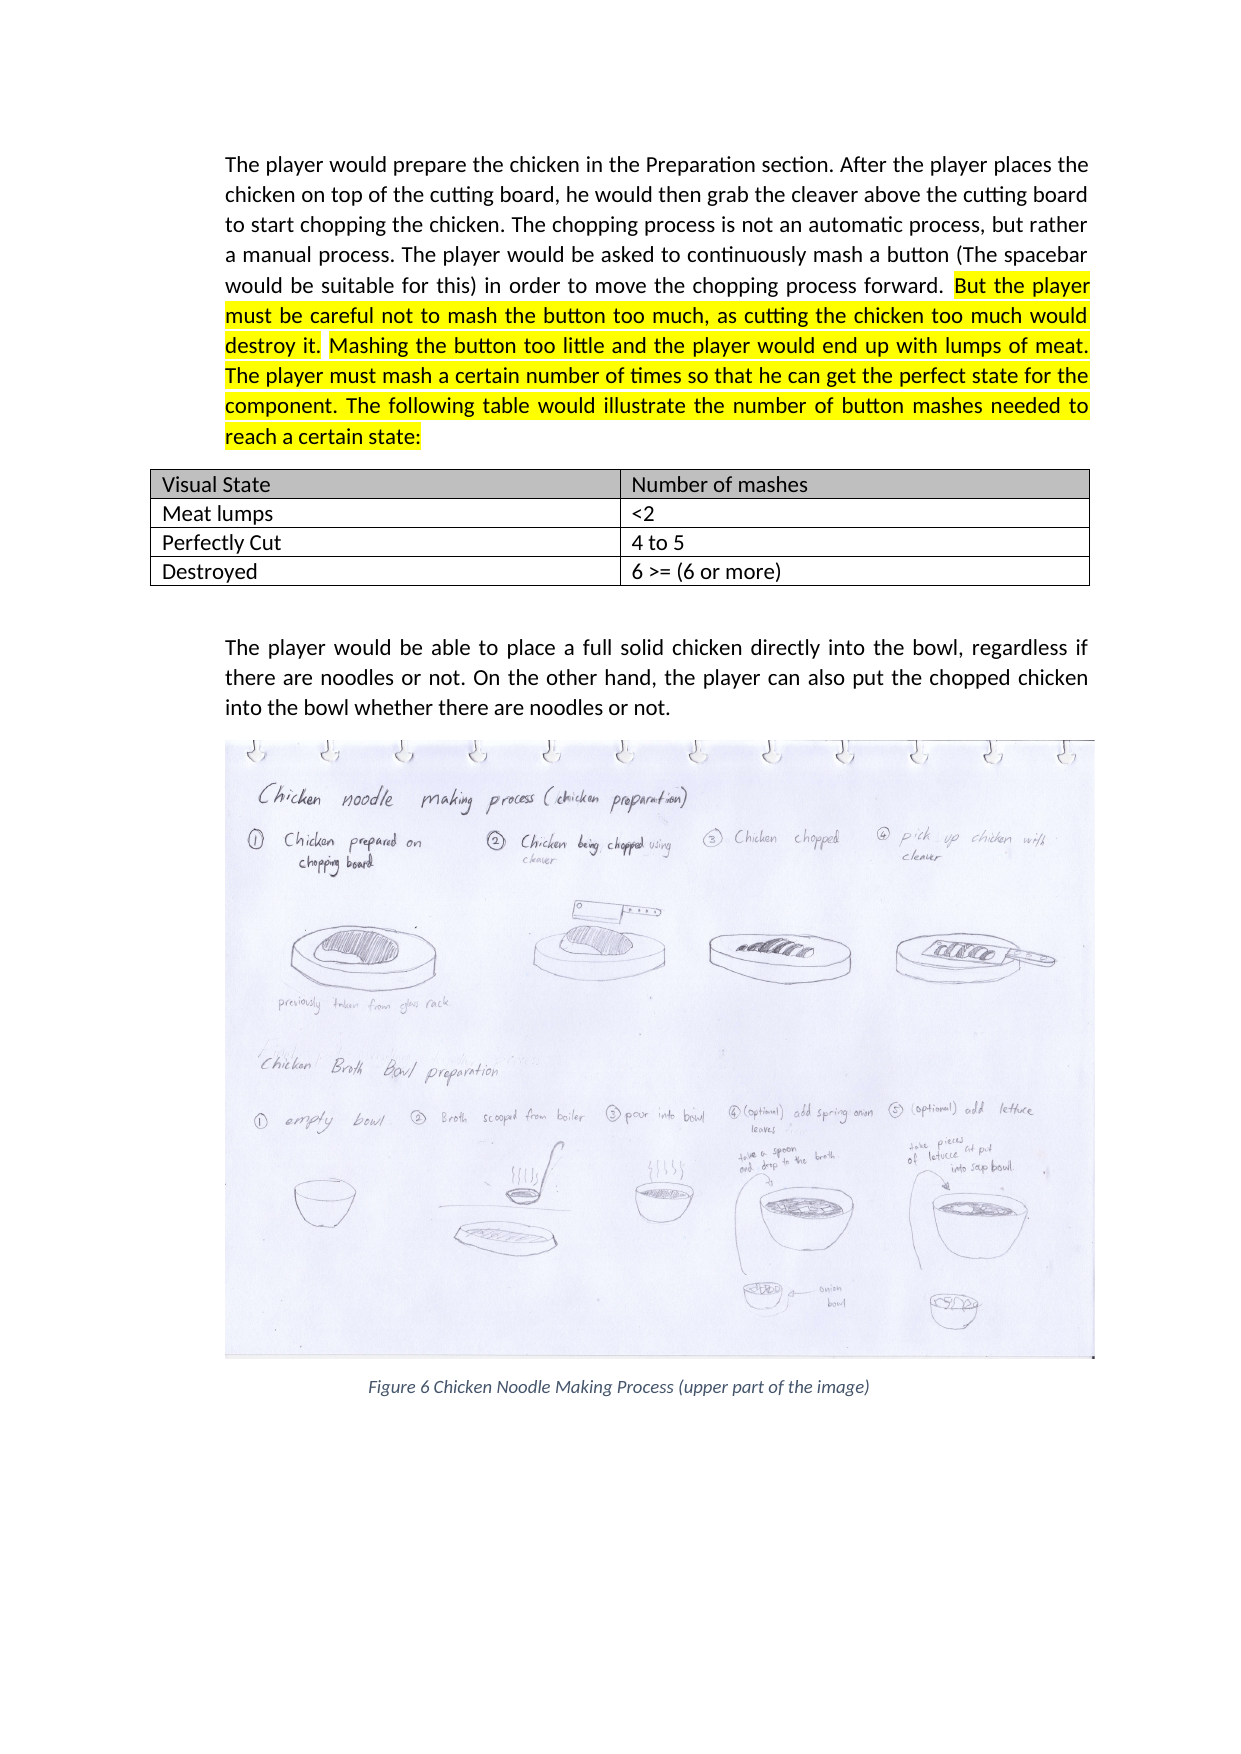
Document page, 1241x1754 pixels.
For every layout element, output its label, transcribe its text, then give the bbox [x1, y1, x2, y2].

table_cell 6 >= (6 or more) [621, 557, 1089, 585]
table_header Number of mashes [621, 470, 1089, 498]
table_cell Perfectly Cut [151, 528, 620, 556]
table_cell Destroyed [151, 557, 620, 585]
text The player would prepare the chicken in the Preparation section. After the player places the chicken on top of the cutting board, he would then grab the cleaver above the cutting board to start chopping the chicken. The chopping process is not an automatic process, but rather a manual process. The player would be asked to continuously mash a button (The spacebar would be suitable for this) in order to move the chopping process forward. But the player must be careful not to mash the button too much, as cutting the chicken too much would destroy it. Mashing the button too little and the player would end up with lumps of meat. The player must mash a certain number of times so that he can get the perfect state for the component. The following table would illustrate the number of button mashes needed to reach a certain state: [225, 150, 1090, 301]
text The player would be able to place a full solid chicken directly into the bowl, regardless if there are noodles or not. On the other hand, the player can also put the chopped chicken into the bowl whether there are noodles or not. [225, 633, 1090, 721]
table_cell 4 to 5 [621, 528, 1089, 556]
table_cell Meat lumps [151, 499, 620, 527]
text Figure 6 Chicken Noodle Making Process (upper part of the image) [150, 1376, 1090, 1398]
table_cell <2 [621, 499, 1089, 527]
table_header Visual State [151, 470, 620, 498]
picture [225, 740, 1095, 1359]
